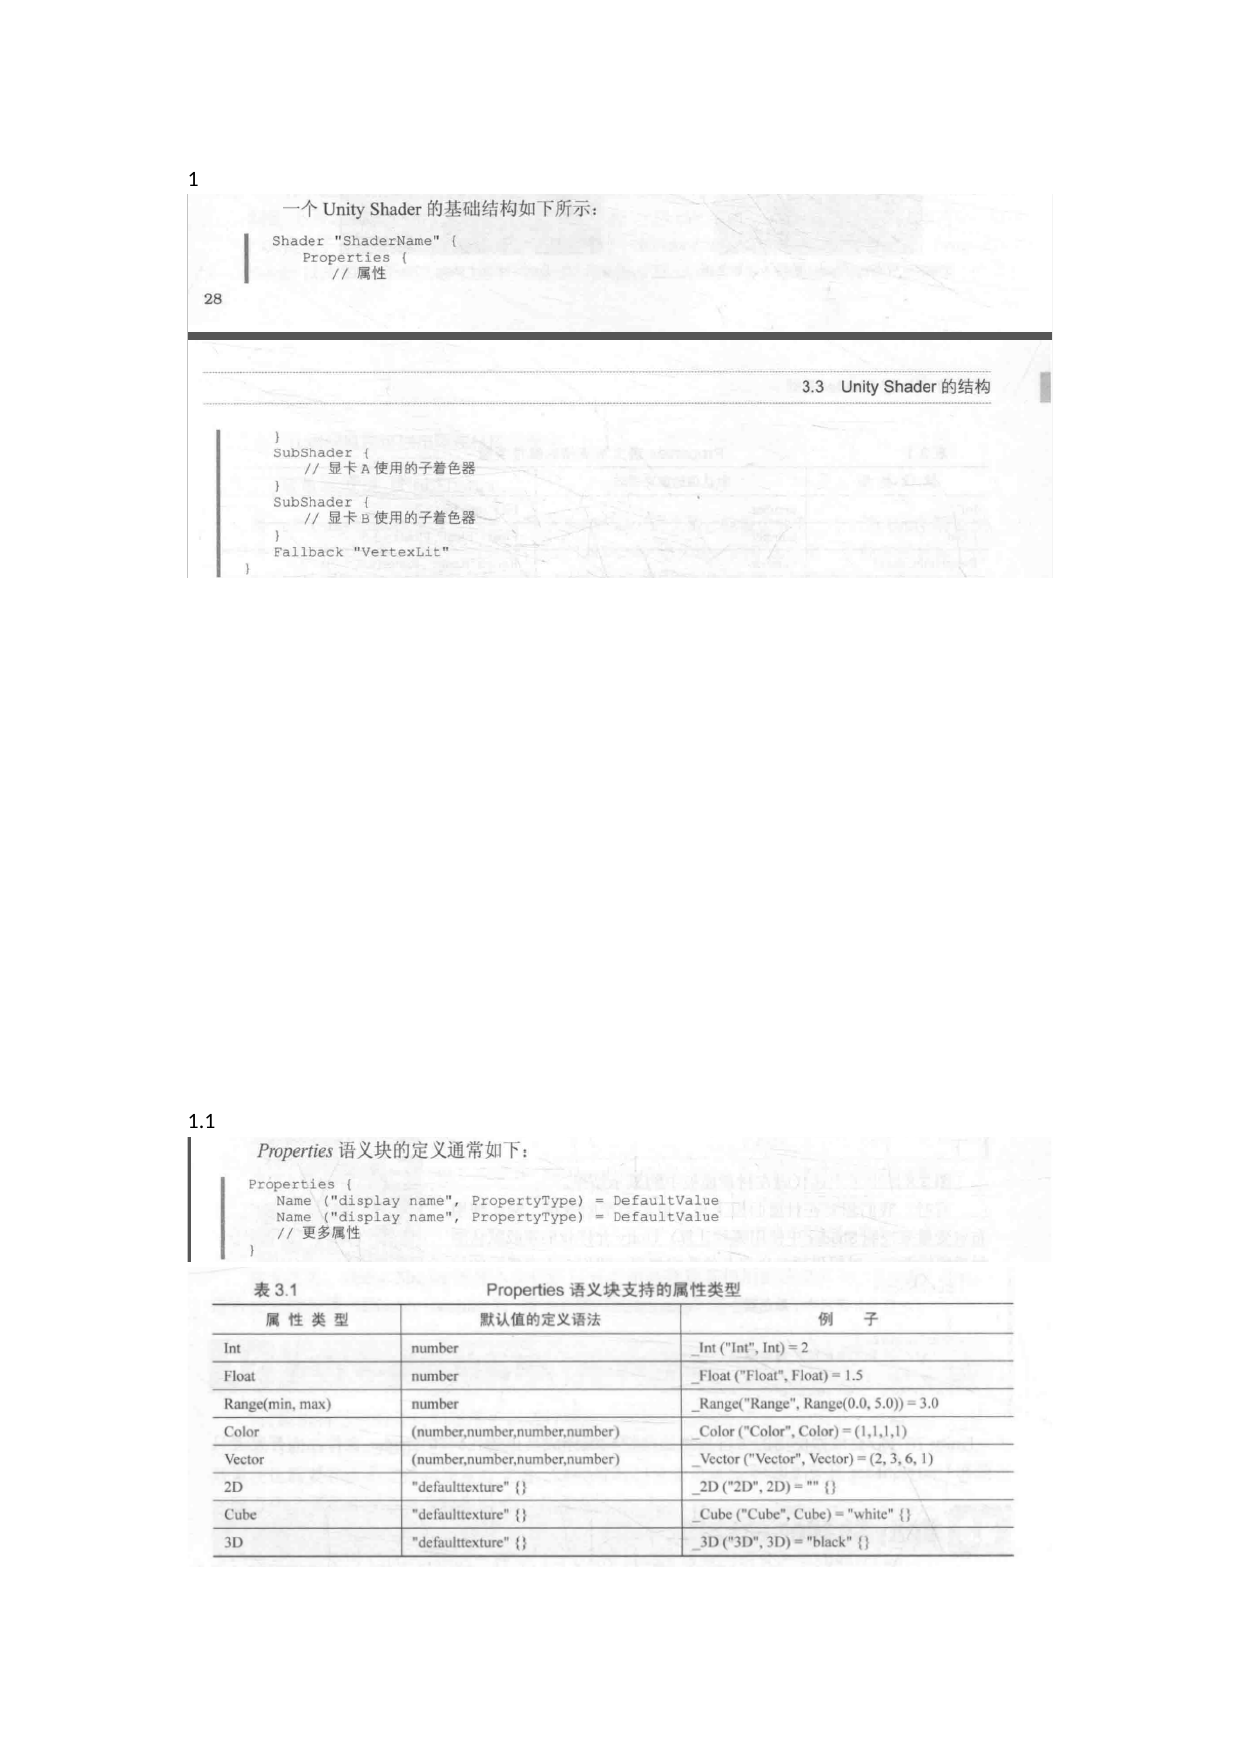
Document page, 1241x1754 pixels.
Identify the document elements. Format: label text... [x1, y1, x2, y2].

text 1 [187, 162, 1053, 194]
text 1.1 [187, 1104, 1053, 1137]
picture [187, 1267, 1053, 1567]
picture [187, 194, 1053, 578]
picture [187, 1137, 1052, 1262]
